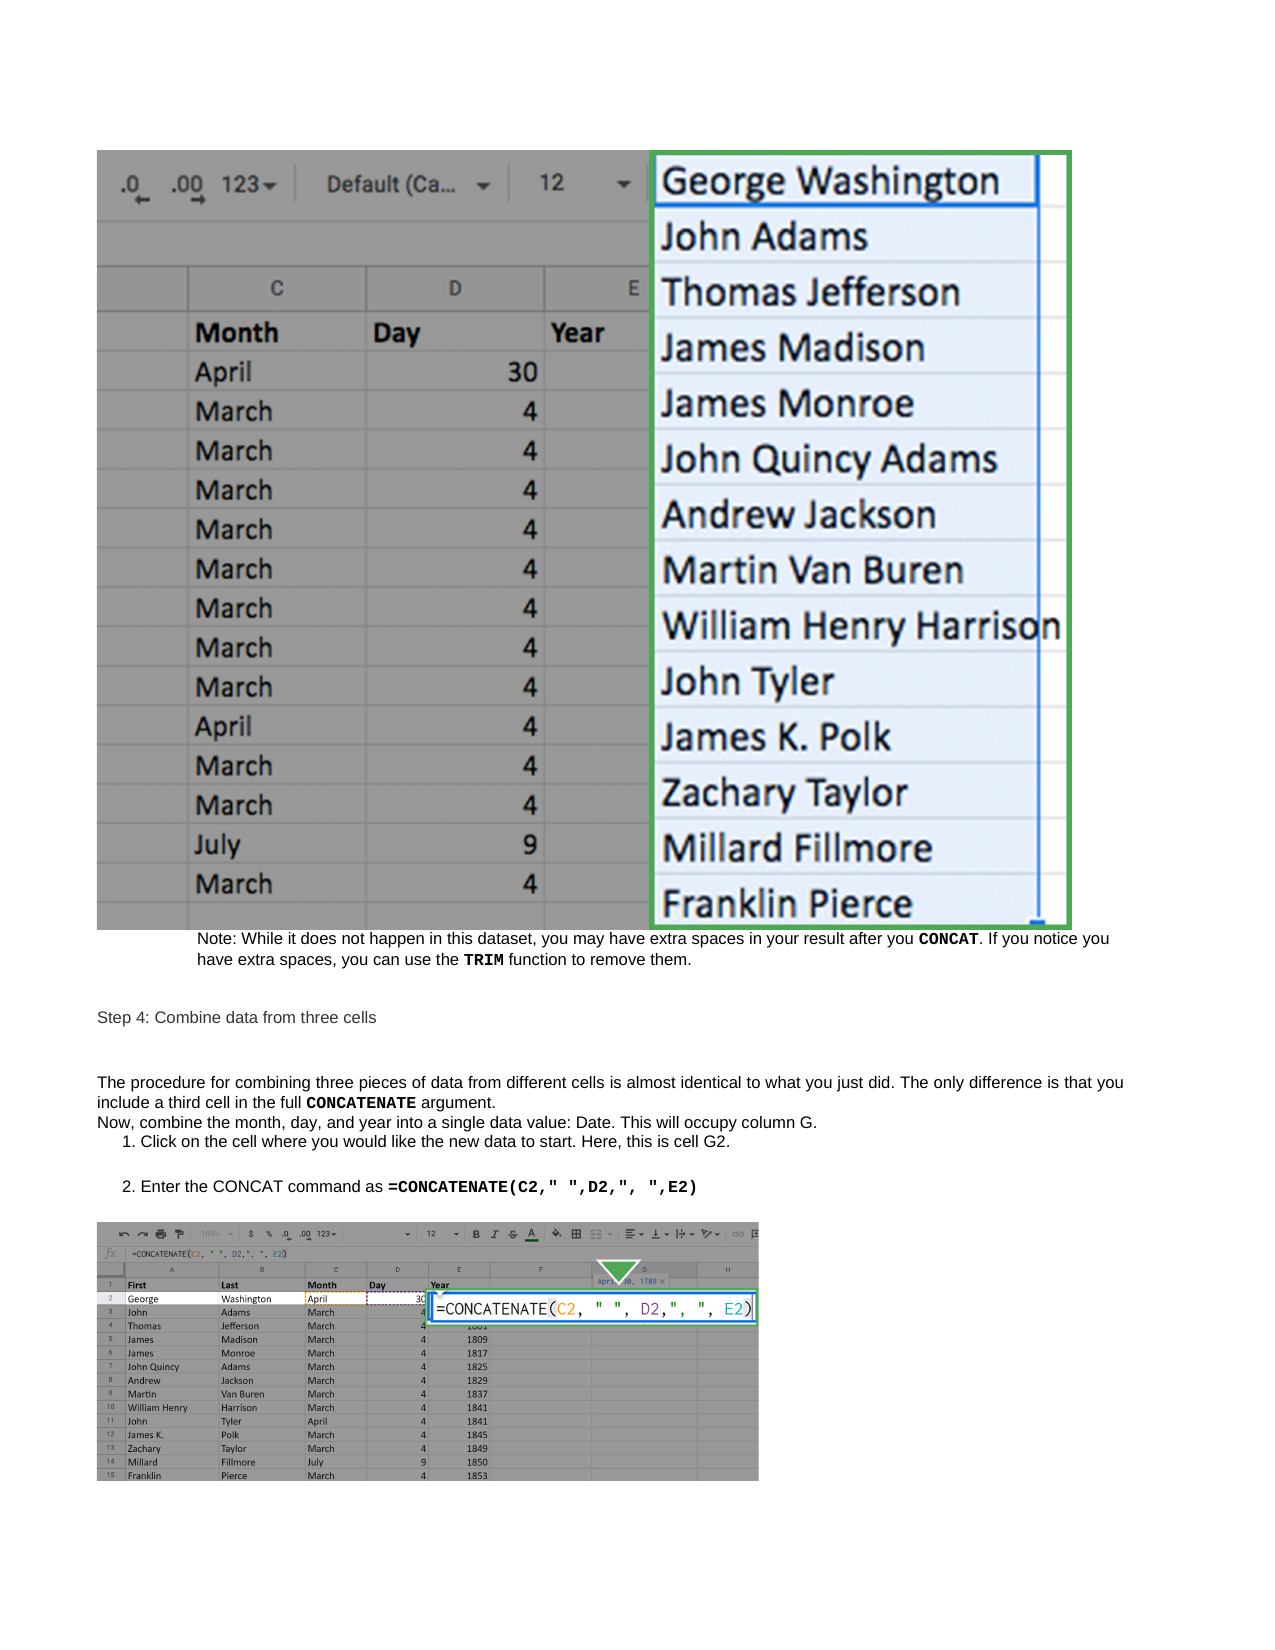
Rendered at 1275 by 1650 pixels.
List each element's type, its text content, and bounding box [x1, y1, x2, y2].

text 1. Click on the cell where you would like the new data to start. Here, this is cell G2. [122, 1132, 1125, 1151]
text Note: While it does not happen in this dataset, you may have extra spaces in your result after you CONCAT. If you notice you have extra spaces, you can use the TRIM function to remove them. [197, 929, 1125, 970]
text 2. Enter the CONCAT command as =CONCATENATE(C2," ",D2,", ",E2) [122, 1176, 1125, 1197]
picture [96, 1222, 759, 1481]
picture [96, 150, 1072, 930]
text Now, combine the month, day, and year into a single data value: Date. This will occupy column G. [97, 1113, 1125, 1132]
subtitle Step 4: Combine data from three cells [97, 1008, 1125, 1027]
text The procedure for combining three pieces of data from different cells is almost identical to what you just did. The only difference is that you include a third cell in the full CONCATENATE argument. [97, 1073, 1125, 1113]
